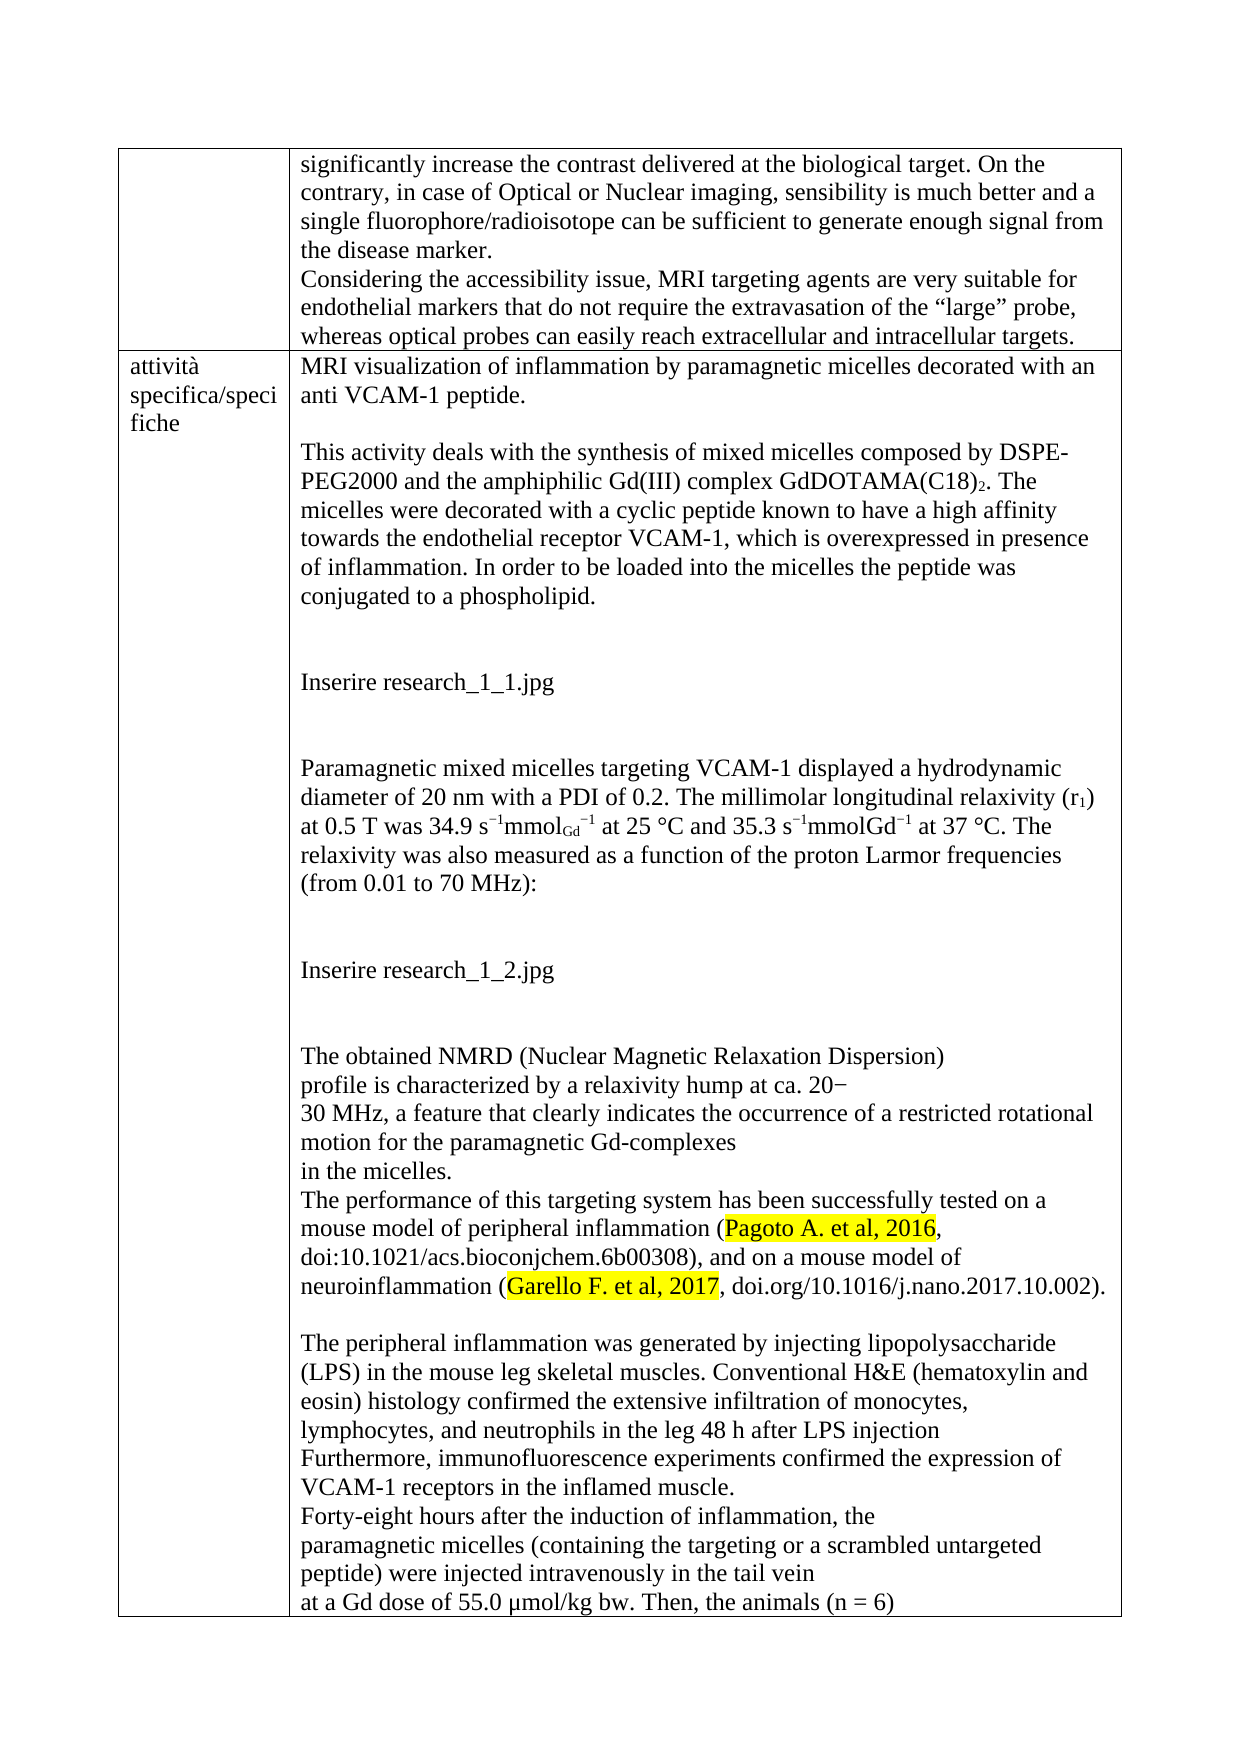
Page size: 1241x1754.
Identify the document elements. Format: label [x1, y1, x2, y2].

table_cell [290, 351, 1121, 1616]
table_cell [119, 351, 289, 1616]
table_cell [290, 149, 1121, 350]
table_cell [119, 149, 289, 350]
